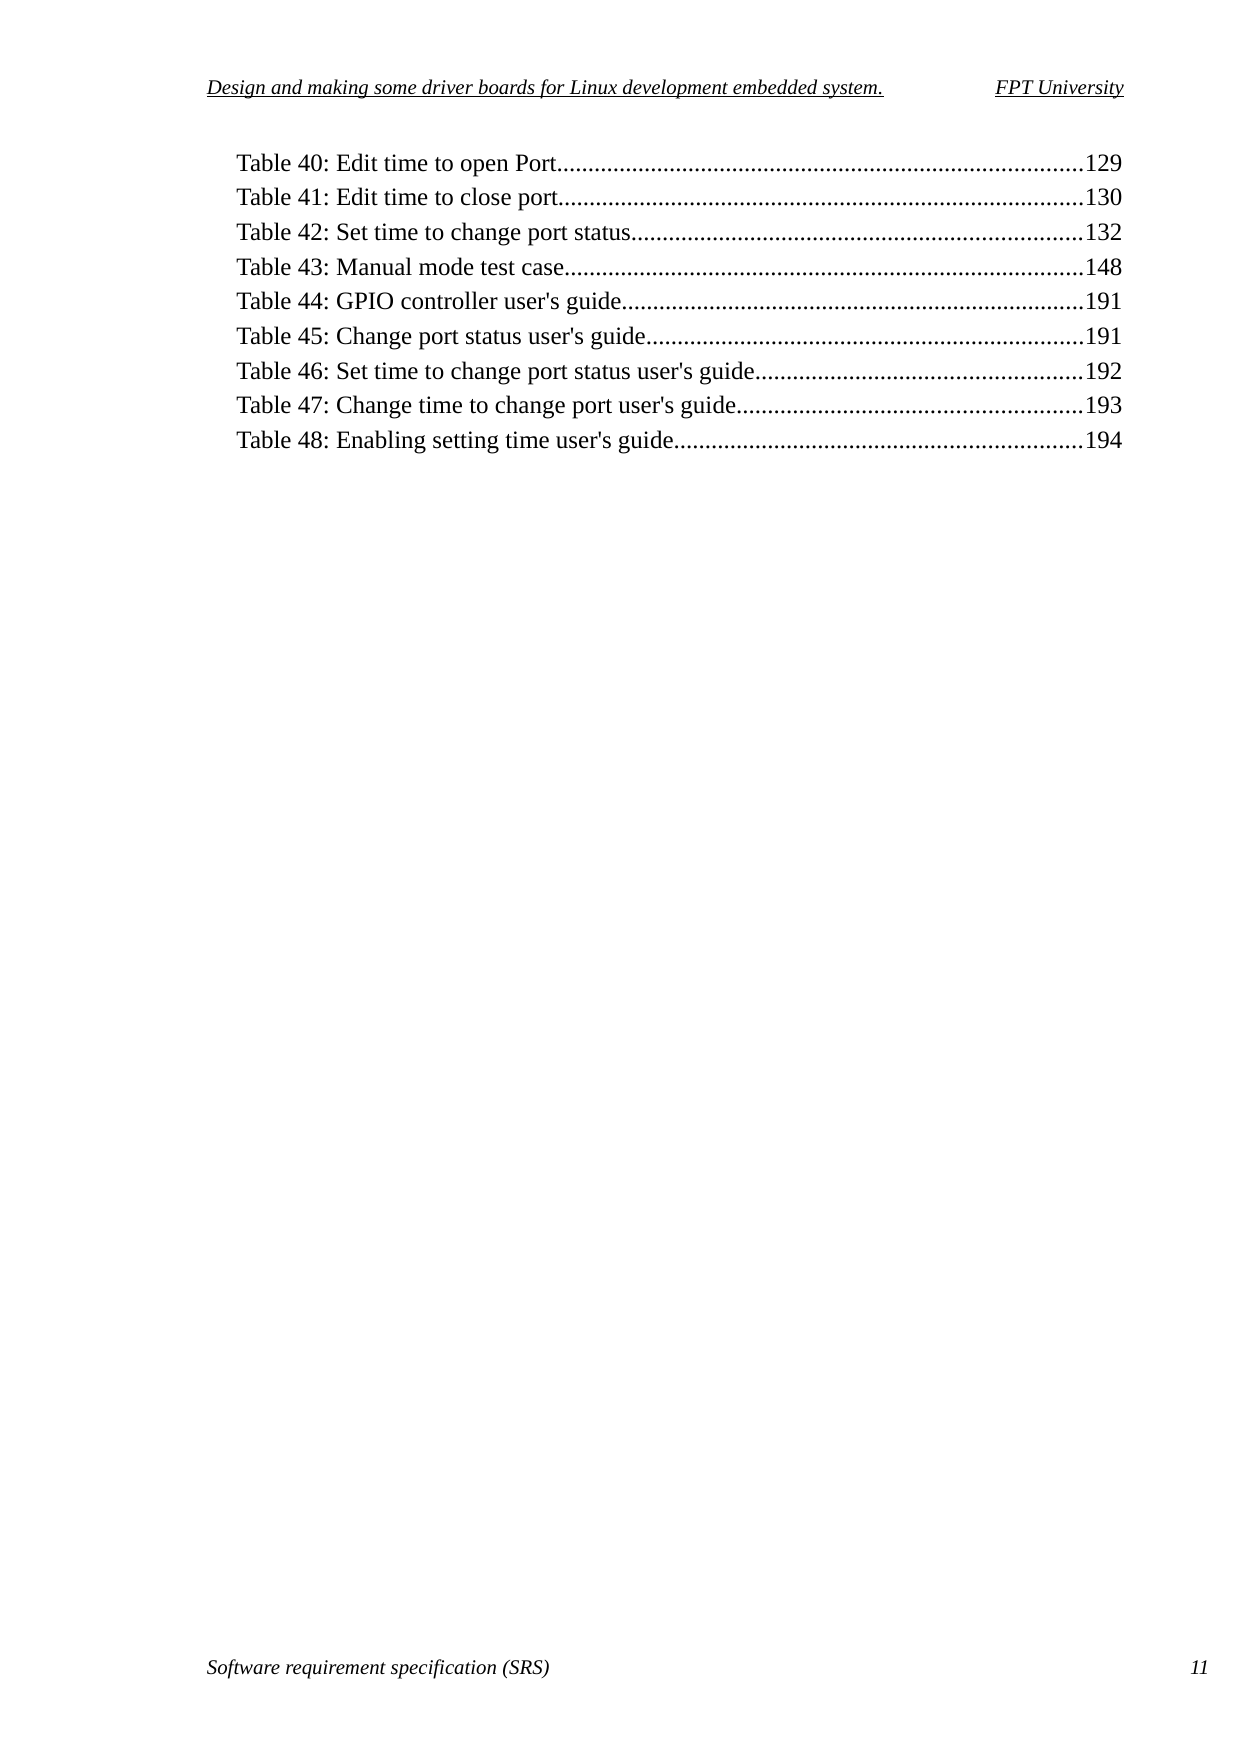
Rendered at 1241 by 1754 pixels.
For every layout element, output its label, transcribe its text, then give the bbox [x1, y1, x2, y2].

text Table 47: Change time to change port user's guide 193 [236, 390, 1122, 419]
text Table 40: Edit time to open Port 129 [236, 148, 1122, 176]
text Table 48: Enabling setting time user's guide 194 [236, 425, 1122, 454]
text Table 45: Change port status user's guide 191 [236, 321, 1122, 350]
text Table 44: GPIO controller user's guide 191 [236, 286, 1122, 315]
text Table 43: Manual mode test case 148 [236, 252, 1122, 280]
text Table 42: Set time to change port status 132 [236, 217, 1122, 246]
text Table 41: Edit time to close port 130 [236, 182, 1122, 211]
text Table 46: Set time to change port status user's guide 192 [236, 356, 1122, 384]
